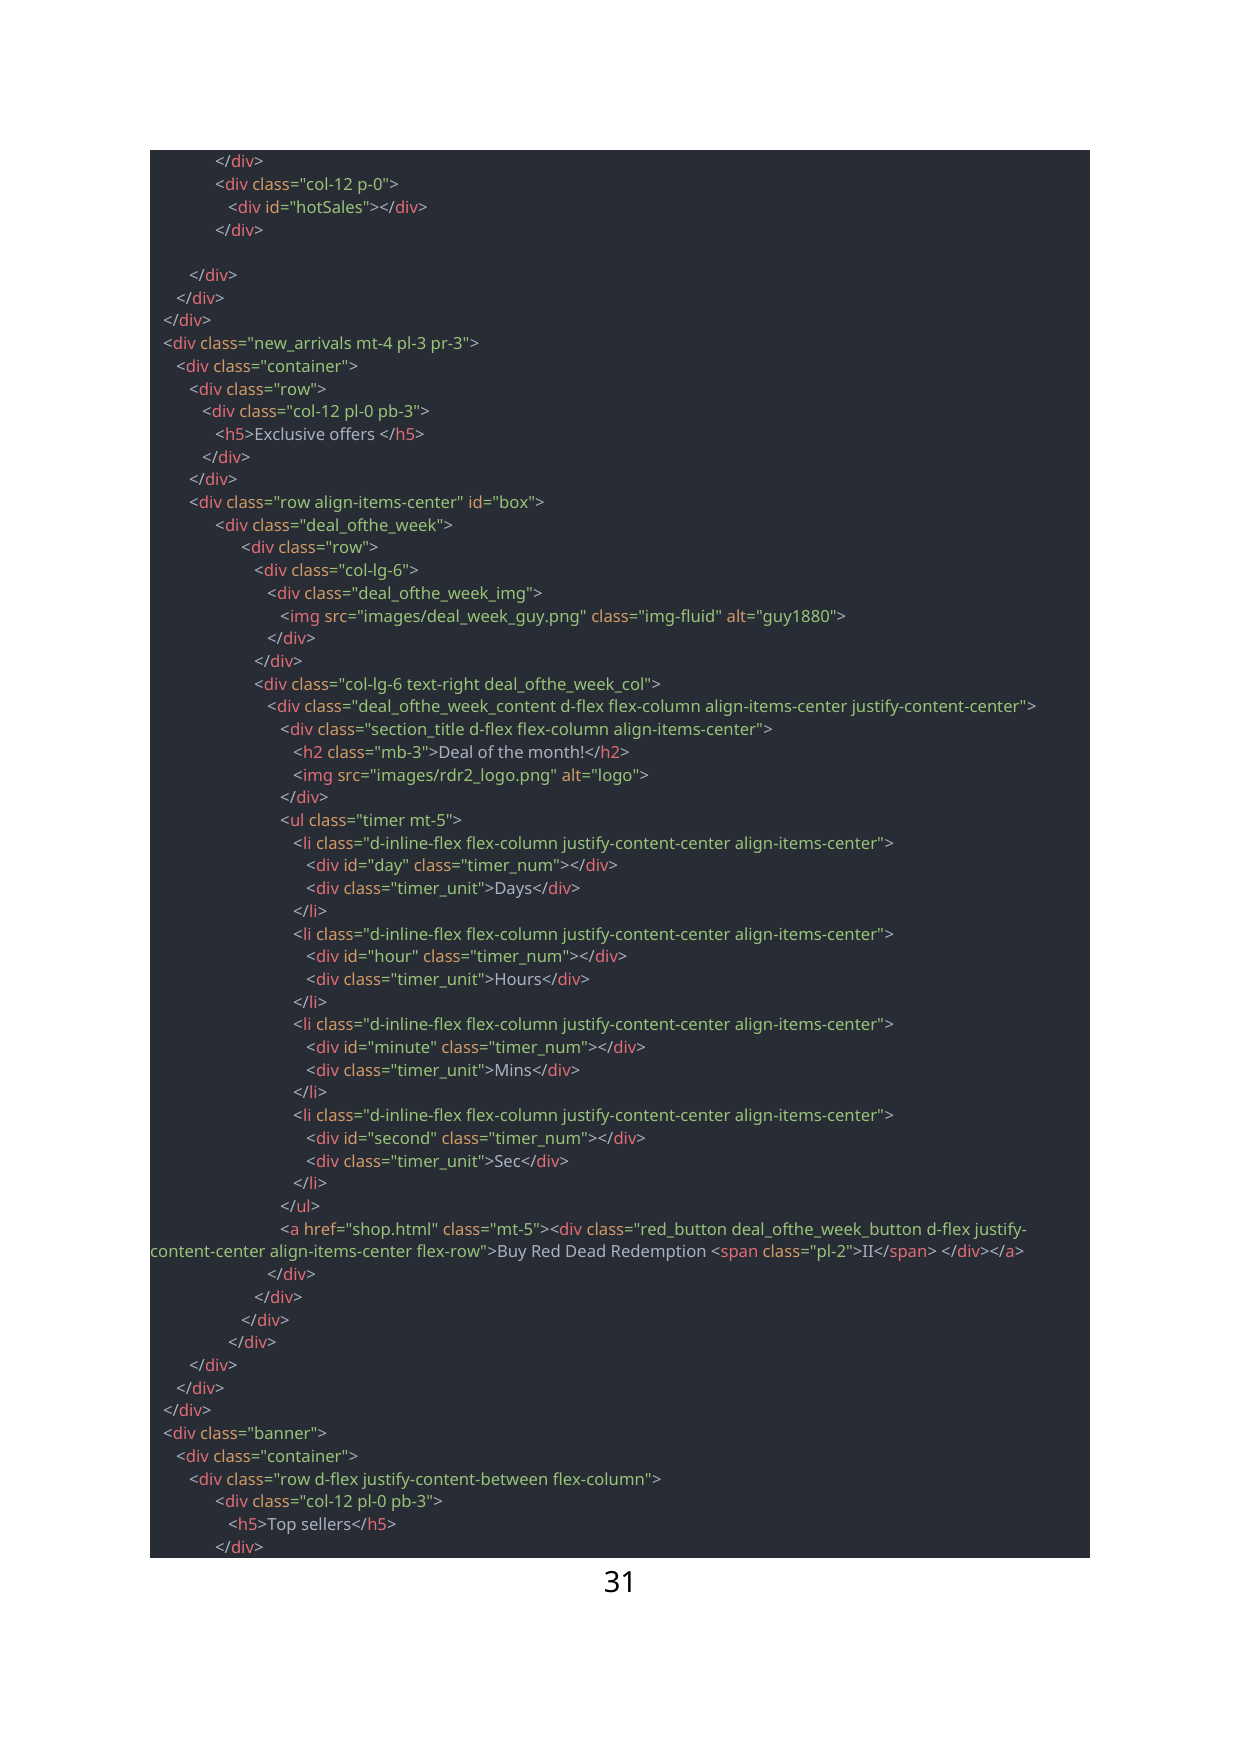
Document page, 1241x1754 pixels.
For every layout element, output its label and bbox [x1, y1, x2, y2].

text [150, 150, 1090, 1558]
